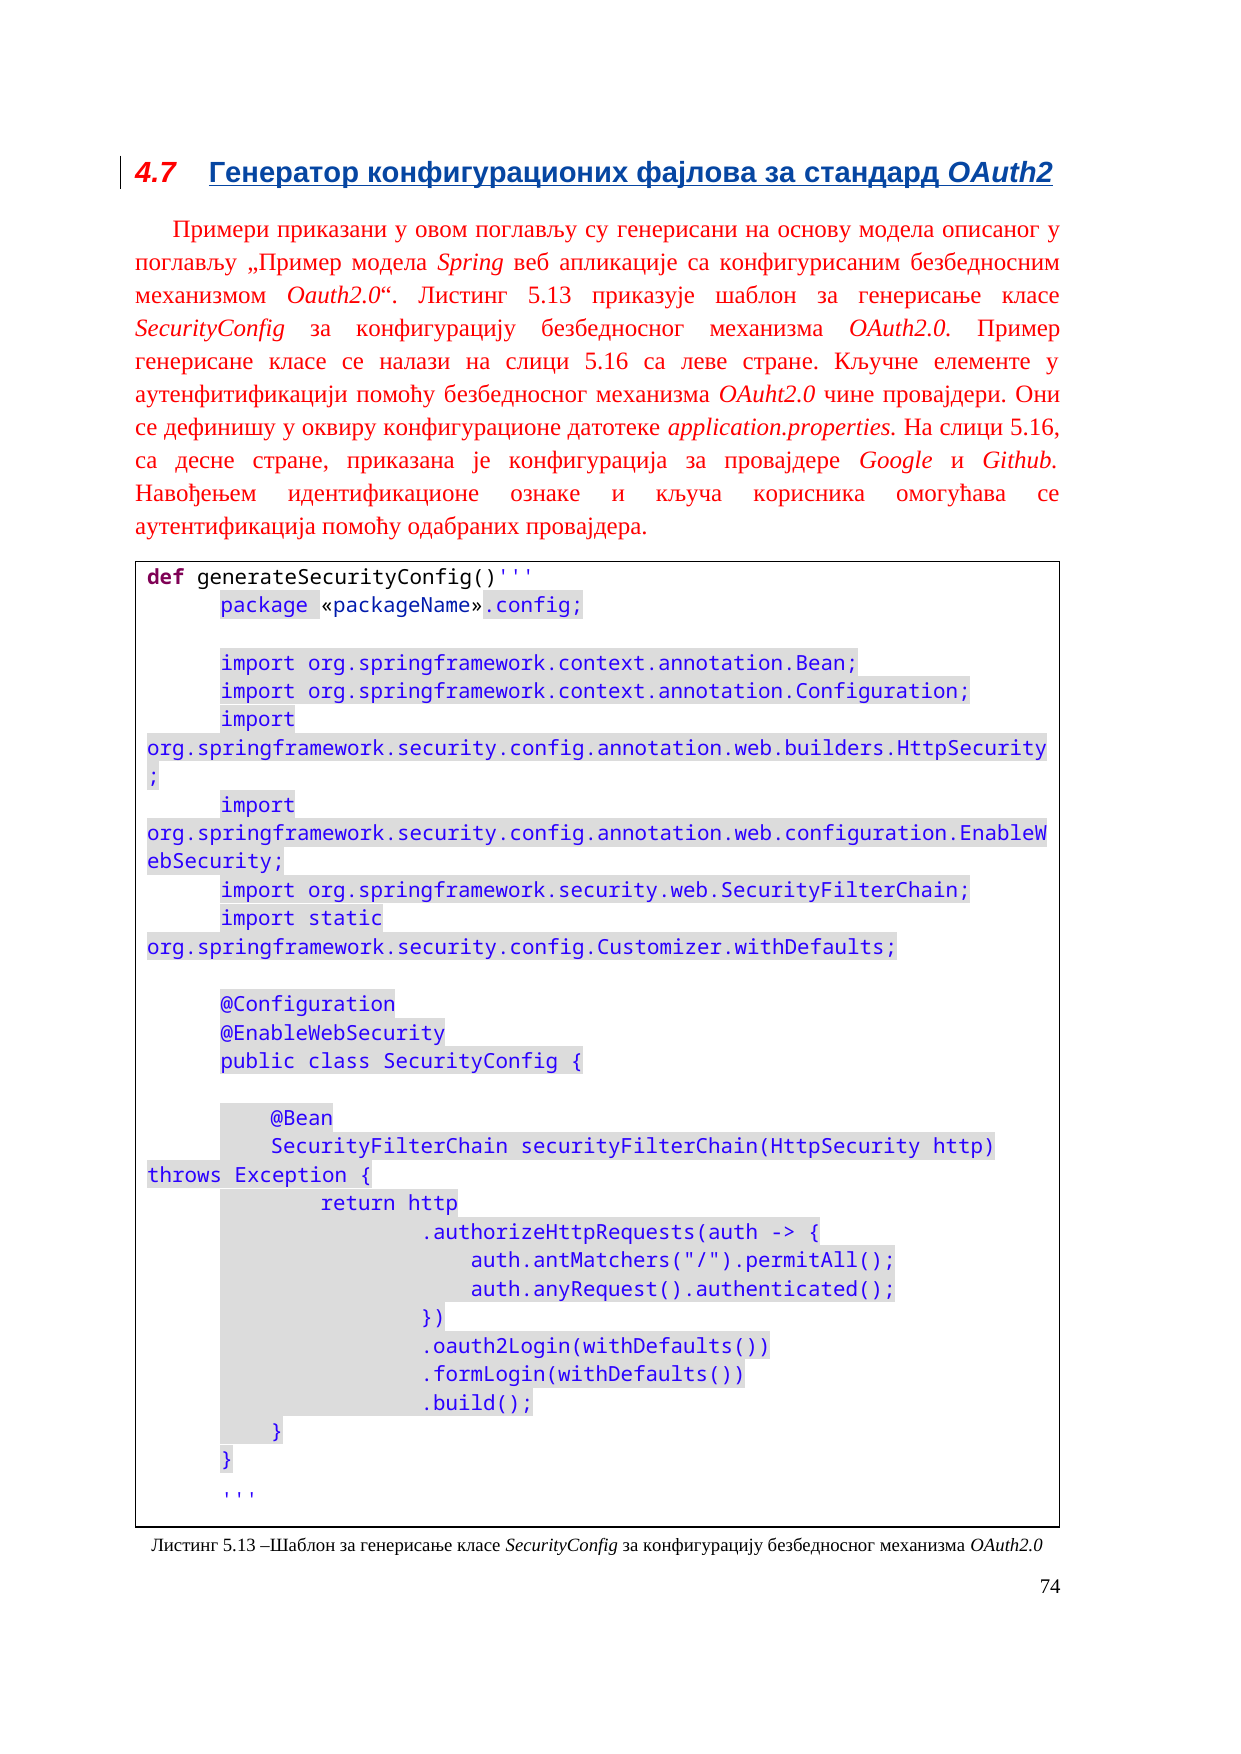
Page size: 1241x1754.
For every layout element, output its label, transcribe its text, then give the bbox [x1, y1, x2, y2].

text Листинг 5.13 –Шаблон за генерисање класе SecurityConfig за конфигурацију безбедносног механизма OAuth2.0 [135, 1534, 1060, 1555]
text Примери приказани у овом поглављу су генерисани на основу модела описаног у поглављу „Пример модела Spring веб апликације са конфигурисаним безбедносним механизмом Oauth2.0“. Листинг 5.13 приказује шаблон за генерисање класе SecurityConfig за конфигурацију безбедносног механизма OAuth2.0. Пример генерисане класе се налази на слици 5.16 са леве стране. Кључне елементе у аутенфитификацији помоћу безбедносног механизма OAuht2.0 чине провајдери. Они се дефинишу у оквиру конфигурационе датотеке application.properties. На слици 5.16, са десне стране, приказана је конфигурација за провајдере Google и Github. Навођењем идентификационе ознаке и кључа корисника омогућава се аутентификација помоћу одабраних провајдера. [135, 214, 1060, 540]
table_header def generateSecurityConfig()''' package «packageName».config; import org.springframework.context.annotation.Bean; import org.springframework.context.annotation.Configuration; import org.springframework.security.config.annotation.web.builders.HttpSecurity; import org.springframework.security.config.annotation.web.configuration.EnableWebSecurity; import org.springframework.security.web.SecurityFilterChain; import static org.springframework.security.config.Customizer.withDefaults; @Configuration @EnableWebSecurity public class SecurityConfig { @Bean SecurityFilterChain securityFilterChain(HttpSecurity http) throws Exception { return http .authorizeHttpRequests(auth -> { auth.antMatchers("/").permitAll(); auth.anyRequest().authenticated(); }) .oauth2Login(withDefaults()) .formLogin(withDefaults()) .build(); } } ''' [136, 562, 1059, 1526]
